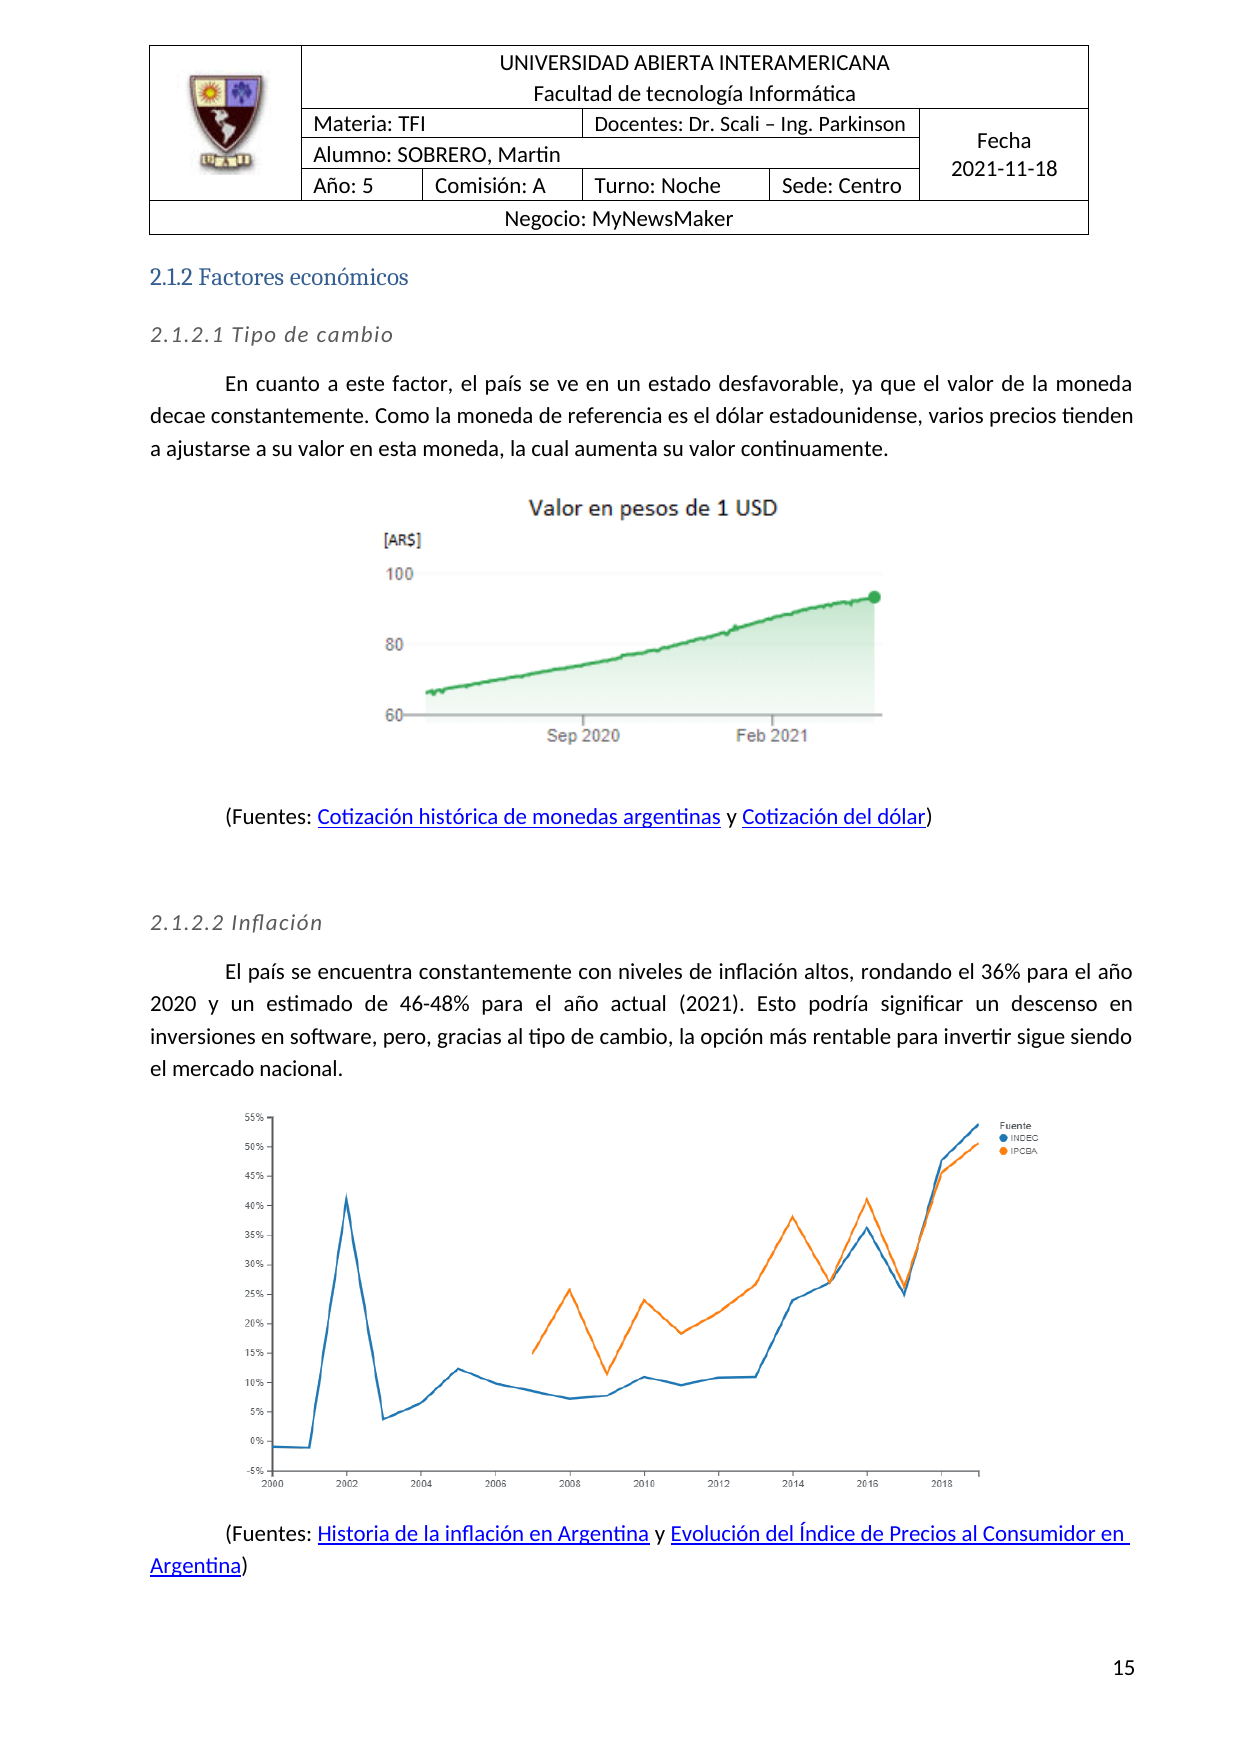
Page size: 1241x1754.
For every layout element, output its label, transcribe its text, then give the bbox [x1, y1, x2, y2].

subtitle 2.1.2 Factores económicos [150, 263, 1135, 291]
text (Fuentes: Cotización histórica de monedas argentinas y Cotización del dólar) [150, 802, 1135, 831]
text El país se encuentra constantemente con niveles de inflación altos, rondando el 36% para el año 2020 y un estimado de 46-48% para el año actual (2021). Esto podría significar un descenso en inversiones en software, pero, gracias al tipo de cambio, la opción más rentable para invertir sigue siendo el mercado nacional. [150, 957, 1135, 1082]
picture [238, 1107, 1047, 1494]
subtitle 2.1.2.1 Tipo de cambio [150, 321, 1135, 349]
subtitle 2.1.2.2 Inflación [150, 908, 1135, 937]
picture [343, 486, 942, 778]
picture [175, 67, 276, 180]
text En cuanto a este factor, el país se ve en un estado desfavorable, ya que el valor de la moneda decae constantemente. Como la moneda de referencia es el dólar estadounidense, varios precios tienden a ajustarse a su valor en esta moneda, la cual aumenta su valor continuamente. [150, 369, 1135, 462]
text (Fuentes: Historia de la inflación en Argentina y Evolución del Índice de Precios al Consumidor en Argentina) [150, 1519, 1135, 1579]
